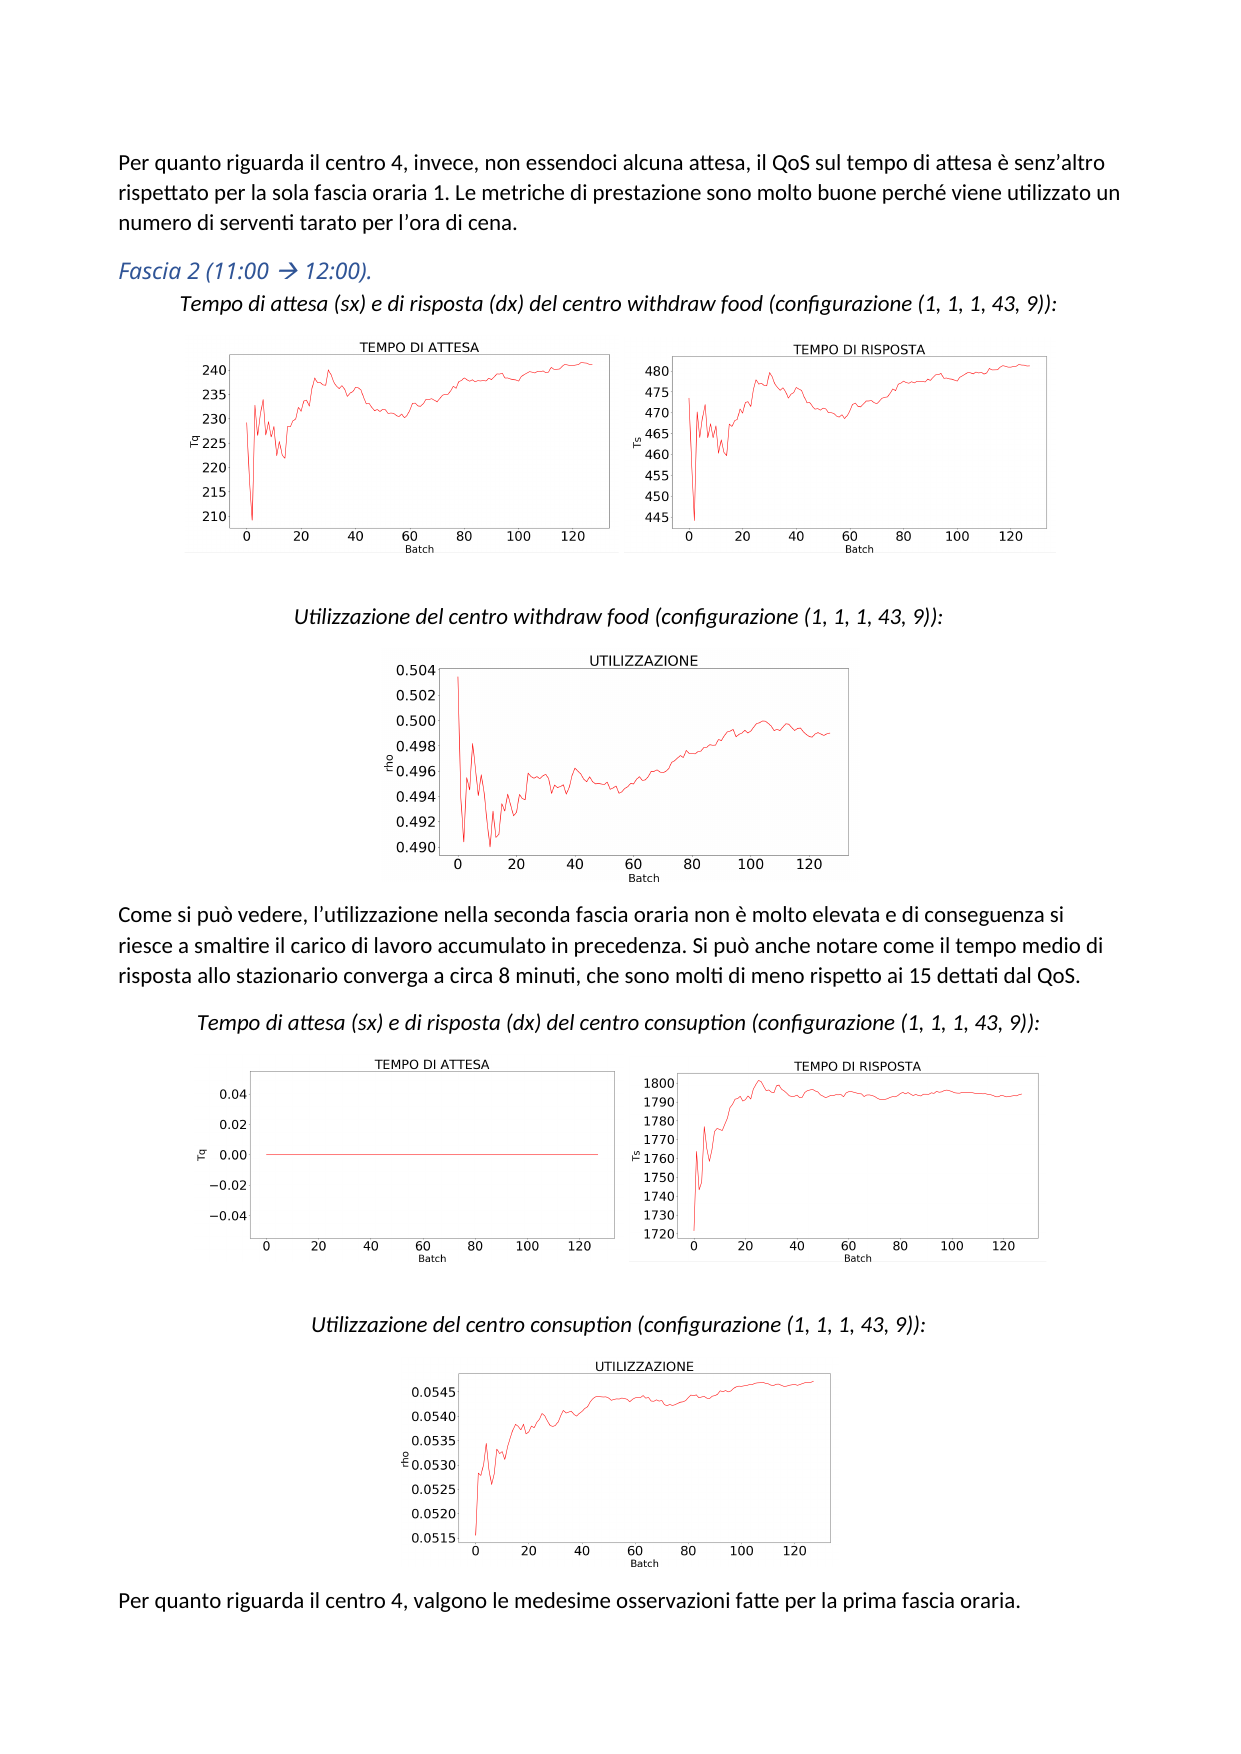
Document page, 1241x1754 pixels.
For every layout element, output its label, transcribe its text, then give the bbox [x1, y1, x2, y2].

text Come si può vedere, l’utilizzazione nella seconda fascia oraria non è molto elevata e di conseguenza si riesce a smaltire il carico di lavoro accumulato in precedenza. Si può anche notare come il tempo medio di risposta allo stazionario converga a circa 8 minuti, che sono molti di meno rispetto ai 15 dettati dal QoS. [118, 901, 1122, 989]
picture [184, 335, 619, 553]
text Per quanto riguarda il centro 4, invece, non essendoci alcuna attesa, il QoS sul tempo di attesa è senz’altro rispettato per la sola fascia oraria 1. Le metriche di prestazione sono molto buone perché viene utilizzato un numero di serventi tarato per l’ora di cena. [118, 148, 1122, 236]
text Per quanto riguarda il centro 4, valgono le medesime osservazioni fatte per la prima fascia oraria. [118, 1586, 1122, 1614]
text Utilizzazione del centro consuption (configurazione (1, 1, 1, 43, 9)): [118, 1280, 1122, 1339]
picture [193, 1054, 624, 1262]
picture [401, 1357, 840, 1567]
text Tempo di attesa (sx) e di risposta (dx) del centro withdraw food (configurazione (1, 1, 1, 43, 9)): [118, 289, 1122, 317]
subtitle Fascia 2 (11:00 12:00). [118, 255, 1122, 286]
text Utilizzazione del centro withdraw food (configurazione (1, 1, 1, 43, 9)): [118, 572, 1122, 630]
picture [380, 648, 860, 882]
text Tempo di attesa (sx) e di risposta (dx) del centro consuption (configurazione (1, 1, 1, 43, 9)): [118, 1008, 1122, 1036]
picture [624, 337, 1056, 553]
picture [629, 1056, 1047, 1262]
